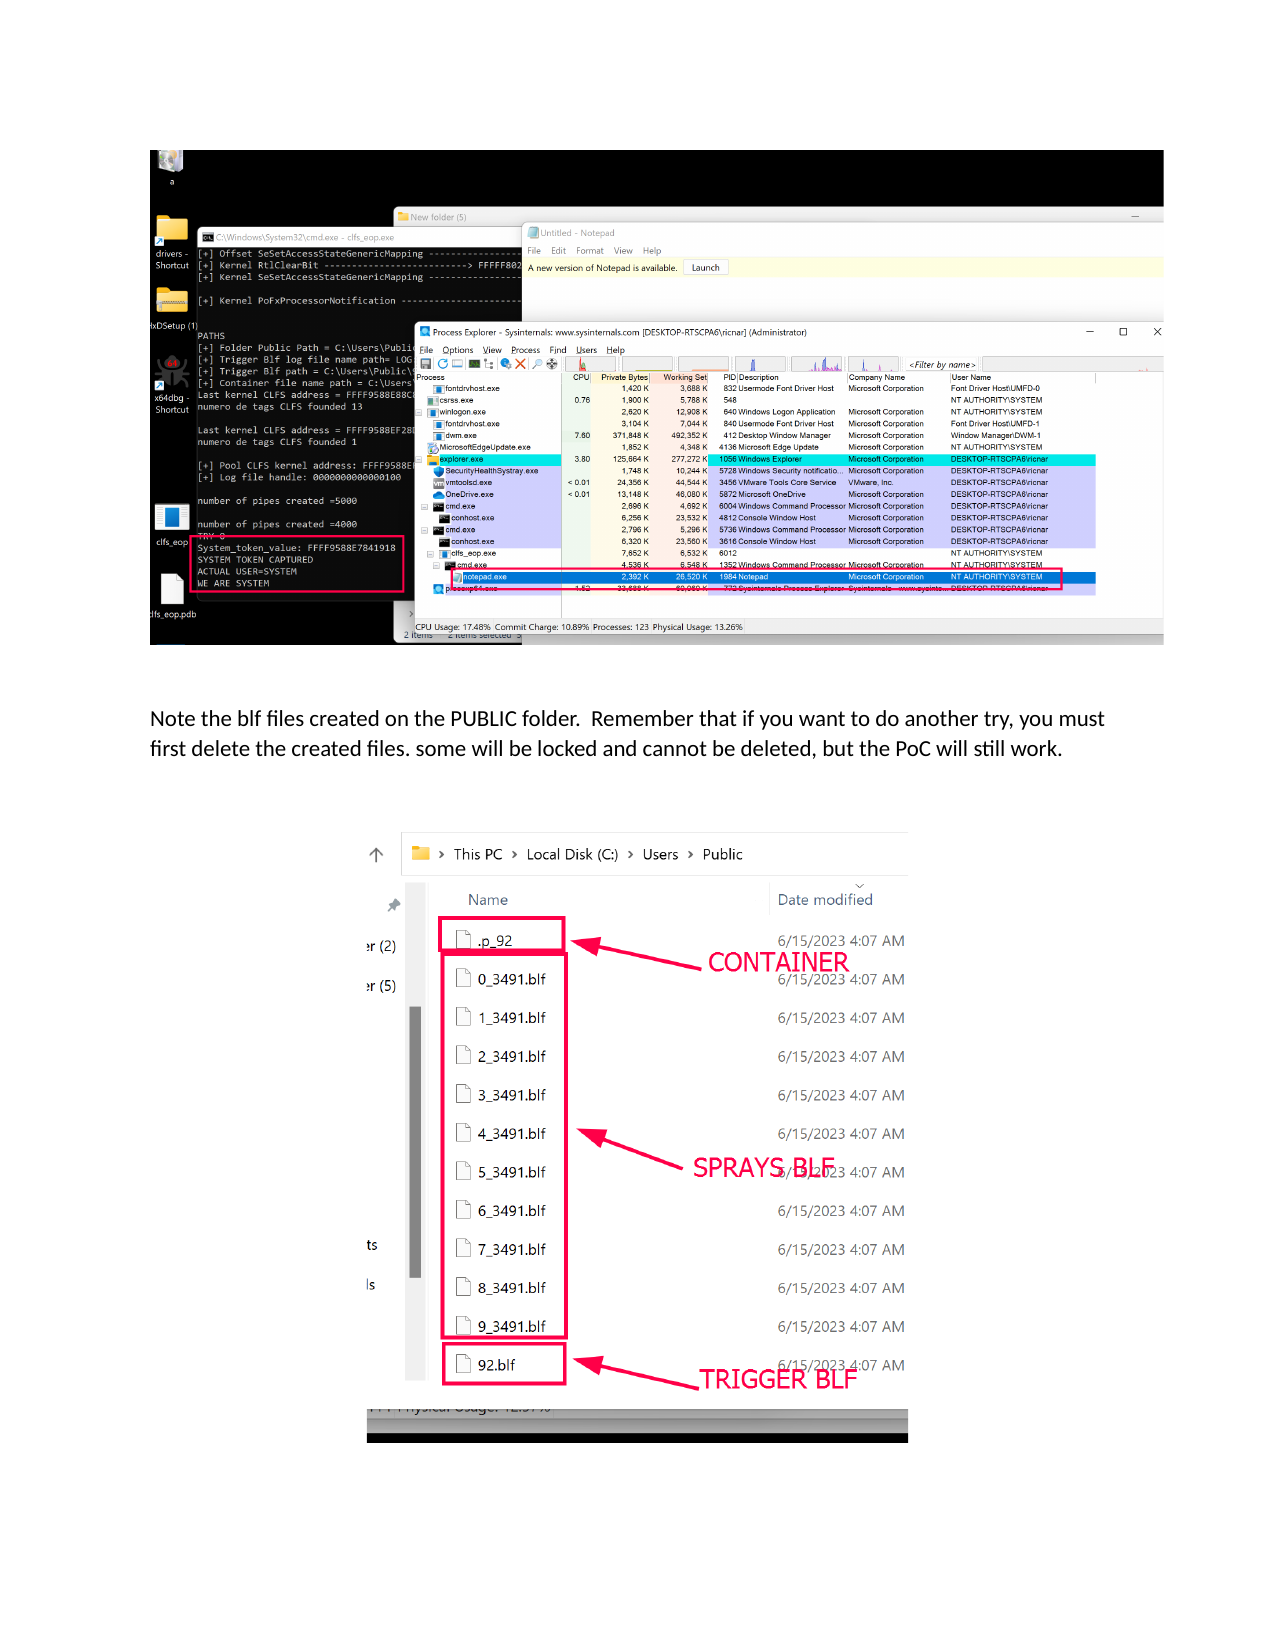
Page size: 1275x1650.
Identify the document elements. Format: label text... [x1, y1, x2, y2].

text Note the blf files created on the PUBLIC folder. Remember that if you want to do another try, you must first delete the created files. some will be locked and cannot be deleted, but the PoC will still work. [150, 704, 1125, 763]
picture [366, 828, 909, 1443]
picture [150, 150, 1164, 645]
